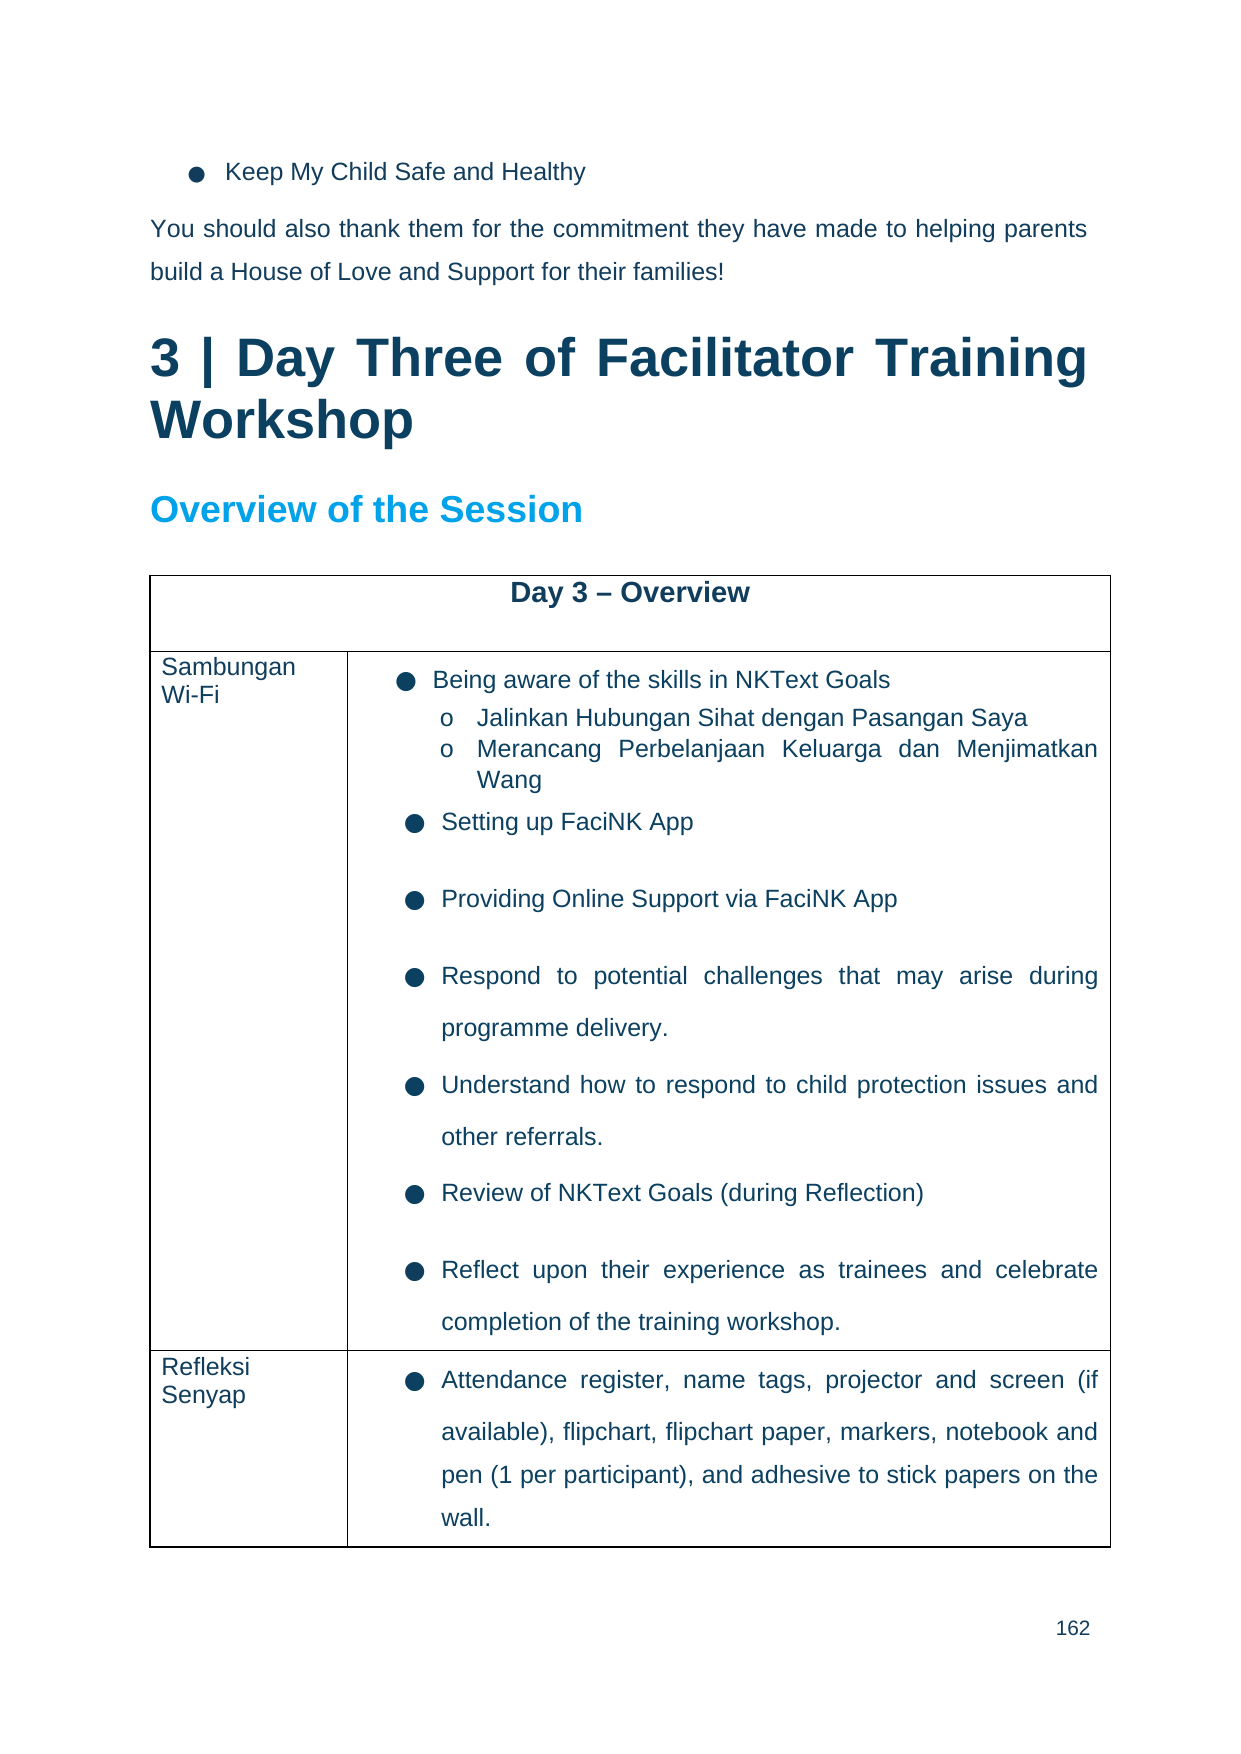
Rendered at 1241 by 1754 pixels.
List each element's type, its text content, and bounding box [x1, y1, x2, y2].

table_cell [348, 1351, 1110, 1546]
table_header Day 3 – Overview [151, 576, 1110, 651]
table_cell Refleksi Senyap [151, 1351, 347, 1546]
subtitle Overview of the Session [150, 487, 1090, 531]
table_cell Being aware of the skills in NKText Goals Jalinkan Hubungan Sihat dengan Pasangan Saya Merancang Perbelanjaan Keluarga dan Menjimatkan Wang Setting up FaciNK App Providing Online Support via FaciNK App Respond to potential challenges that may arise during programme delivery. Understand how to respond to child protection issues and other referrals. Review of NKText Goals (during Reflection) Reflect upon their experience as trainees and celebrate completion of the training workshop. [348, 652, 1110, 1350]
subtitle 3 | Day Three of Facilitator Training Workshop [150, 325, 1090, 450]
table_cell Sambungan Wi-Fi [151, 652, 347, 1350]
list Keep My Child Safe and Healthy [187, 150, 1090, 193]
text You should also thank them for the commitment they have made to helping parents build a House of Love and Support for their families! [150, 214, 1090, 286]
